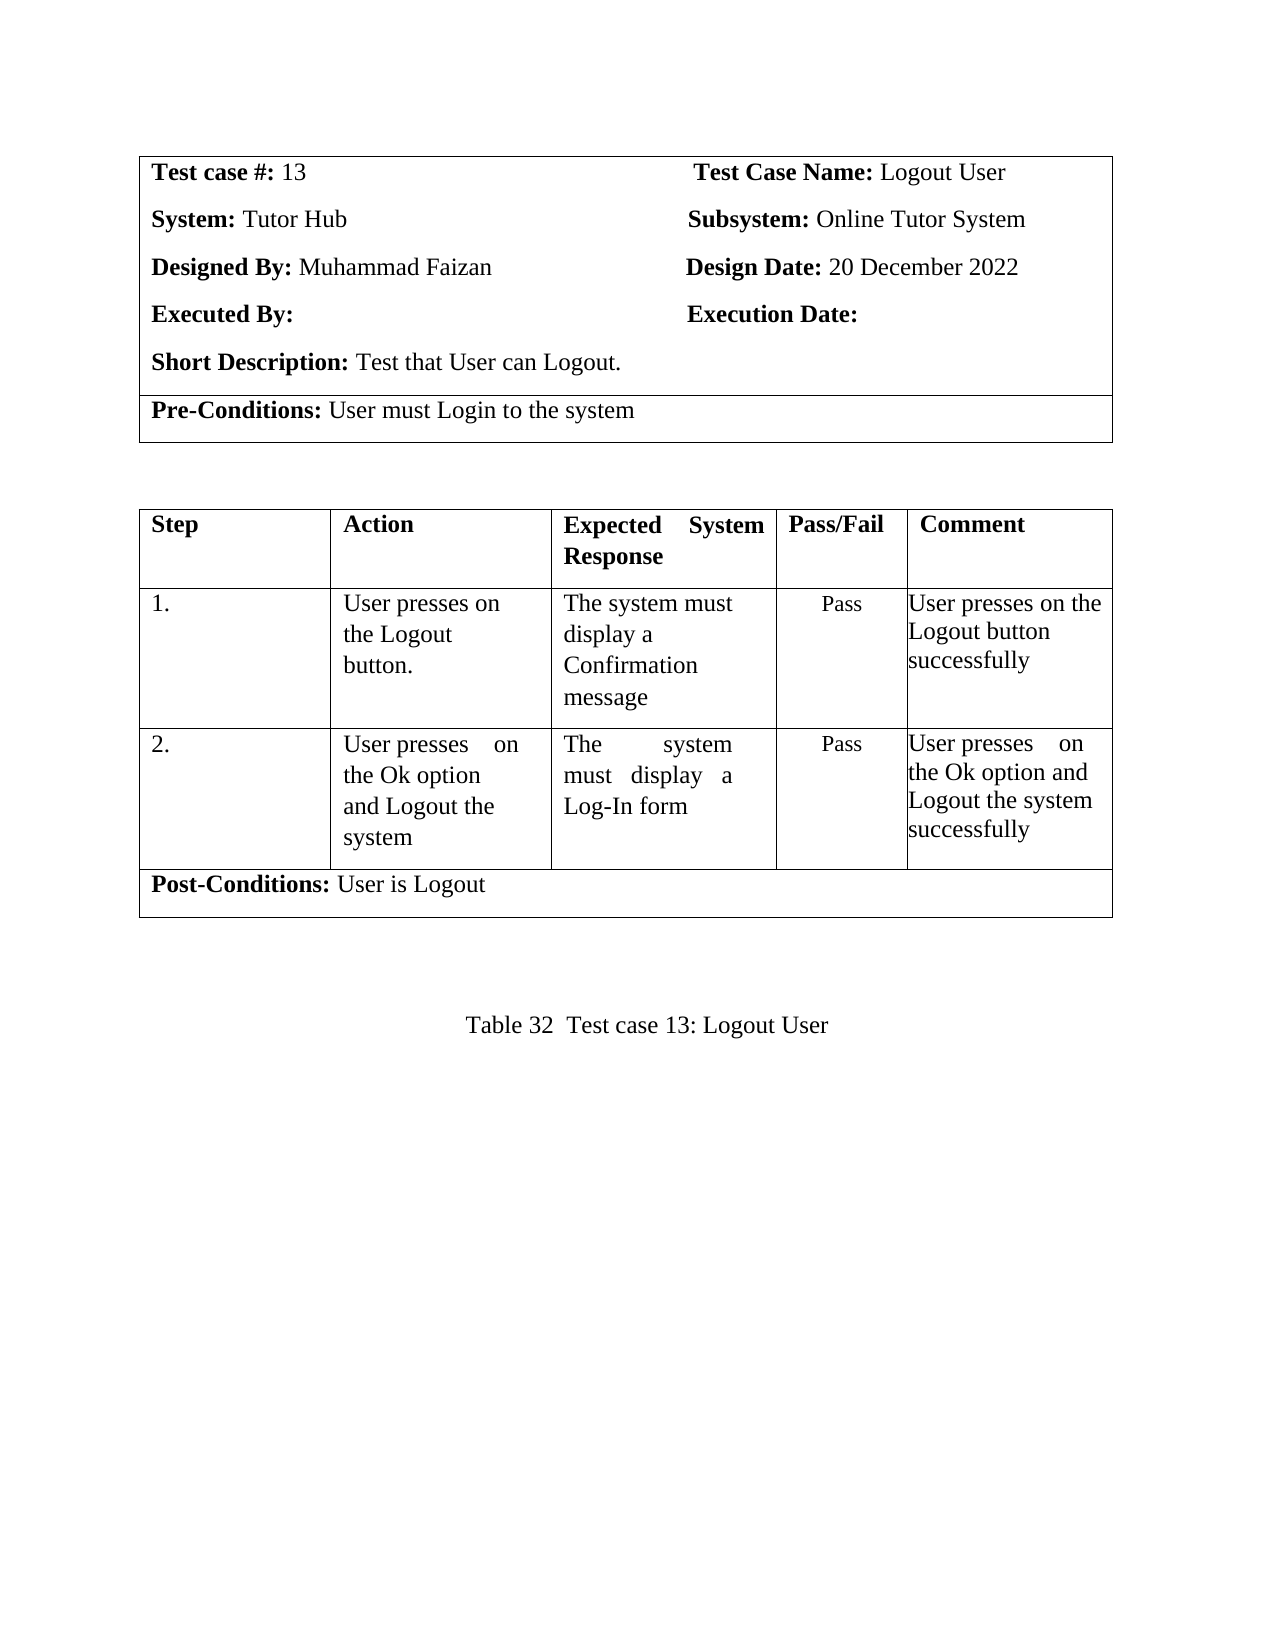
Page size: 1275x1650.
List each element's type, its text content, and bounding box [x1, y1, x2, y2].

table_header Expected System Response [552, 510, 776, 587]
table_cell Pass [777, 729, 907, 869]
table_header Pass/Fail [777, 510, 907, 587]
table_cell 1. [140, 589, 330, 728]
table_cell User presses on the Logout button. [331, 589, 551, 728]
table_cell User presses on the Ok option and Logout the system [331, 729, 551, 869]
table_header Step [140, 510, 330, 587]
table_cell Post-Conditions: User is Logout [140, 870, 1112, 917]
table_cell The system must display a Confirmation message [552, 589, 776, 728]
table_cell User presses on the Ok option and Logout the system successfully [908, 729, 1112, 869]
table_header Action [331, 510, 551, 587]
table_cell Pass [777, 589, 907, 728]
table_header Test case #: 13 Test Case Name: Logout User System: Tutor Hub Subsystem: Online Tutor System Designed By: Muhammad Faizan Design Date: 20 December 2022 Executed By: Execution Date: Short Description: Test that User can Logout. [140, 157, 1112, 395]
table_cell 2. [140, 729, 330, 869]
table_header Comment [908, 510, 1112, 587]
text Table 32 Test case 13: Logout User [379, 1011, 914, 1039]
table_cell The system must display a Log-In form [552, 729, 776, 869]
table_cell User presses on the Logout button successfully [908, 589, 1112, 728]
table_cell Pre-Conditions: User must Login to the system [140, 396, 1112, 442]
